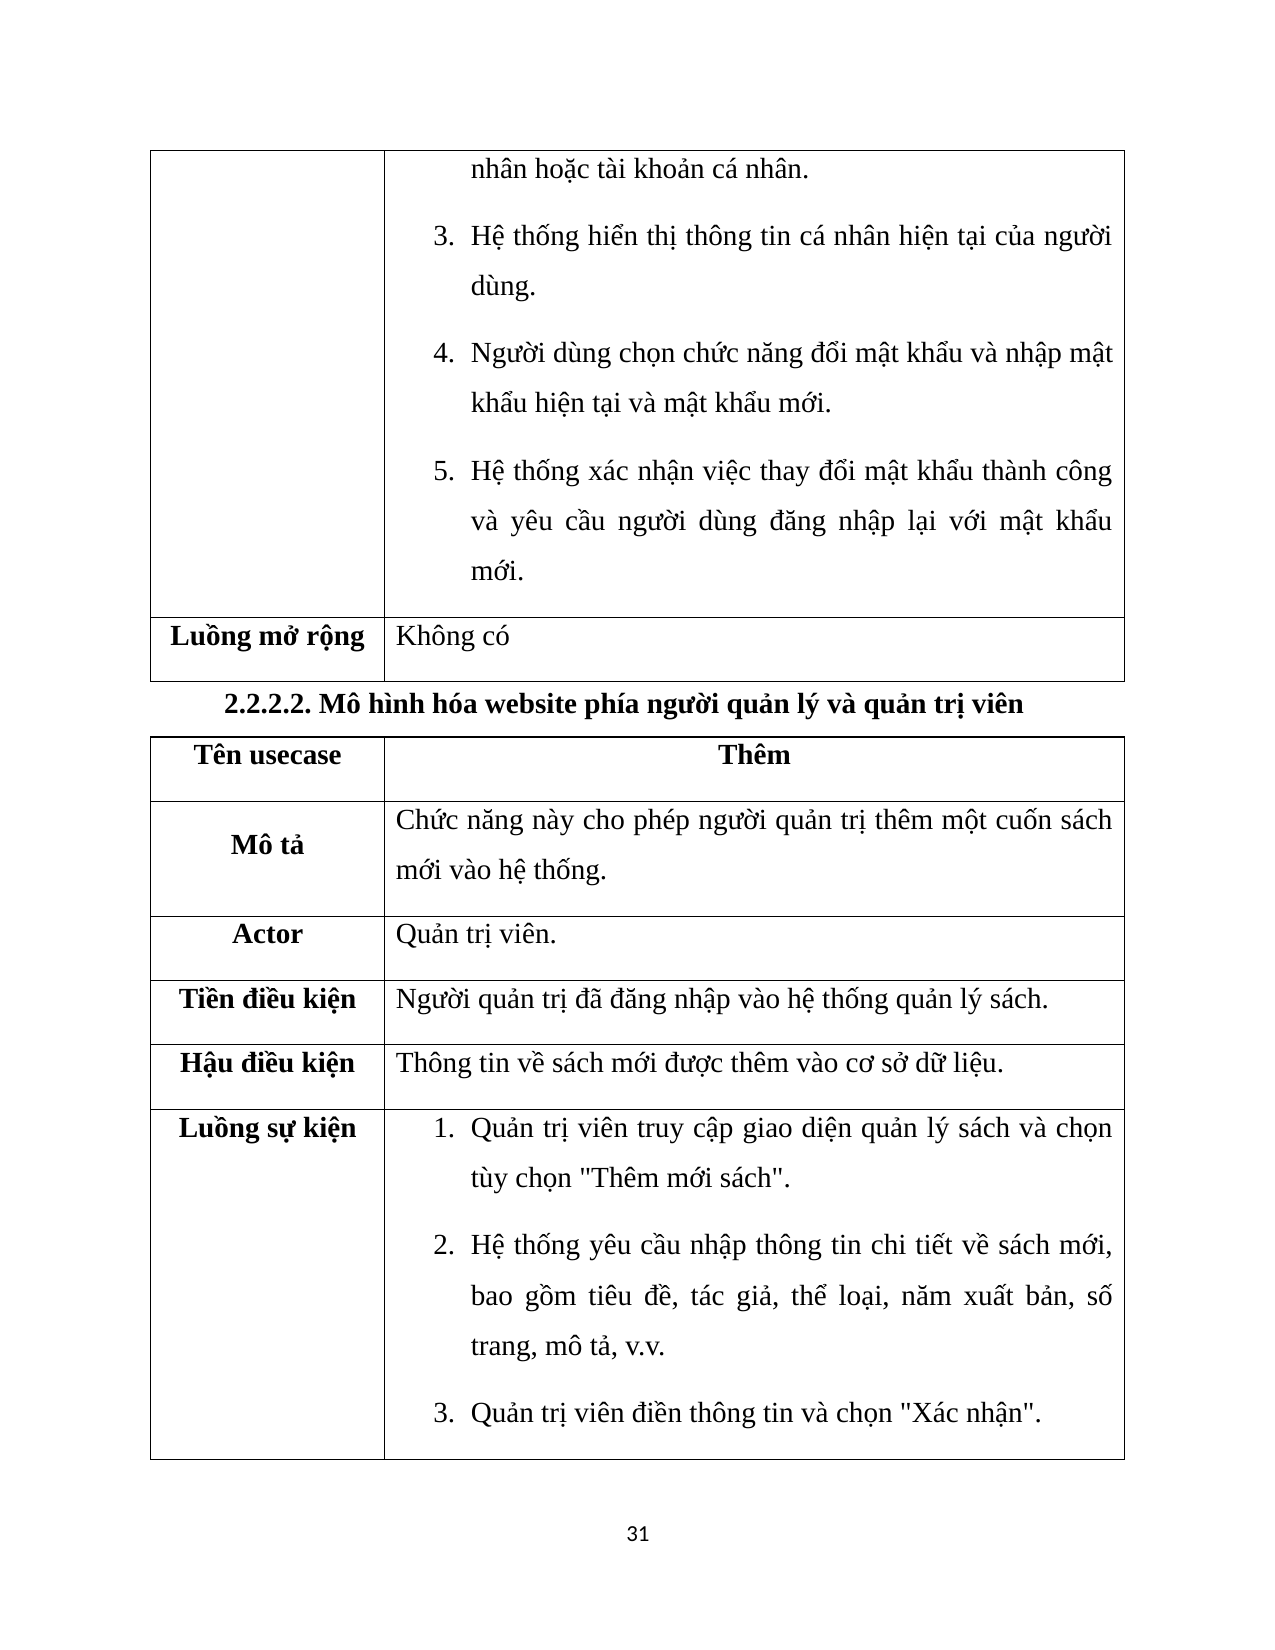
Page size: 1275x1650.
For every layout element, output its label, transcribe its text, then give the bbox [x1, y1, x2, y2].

table_cell Luồng mở rộng [151, 618, 384, 681]
table_cell Actor [151, 917, 384, 980]
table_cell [385, 151, 1124, 617]
text 2.2.2.2. Mô hình hóa website phía người quản lý và quản trị viên [224, 686, 1125, 720]
table_header Tên usecase [151, 738, 384, 801]
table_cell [385, 1110, 1124, 1458]
table_cell Tiền điều kiện [151, 981, 384, 1044]
table_cell Mô tả [151, 802, 384, 916]
table_cell Quản trị viên. [385, 917, 1124, 980]
table_cell Không có [385, 618, 1124, 681]
table_cell Hậu điều kiện [151, 1045, 384, 1109]
table_cell Thông tin về sách mới được thêm vào cơ sở dữ liệu. [385, 1045, 1124, 1109]
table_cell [151, 151, 384, 617]
table_cell Người quản trị đã đăng nhập vào hệ thống quản lý sách. [385, 981, 1124, 1044]
table_cell Luồng sự kiện [151, 1110, 384, 1458]
table_cell Chức năng này cho phép người quản trị thêm một cuốn sách mới vào hệ thống. [385, 802, 1124, 916]
table_header Thêm [385, 738, 1124, 801]
